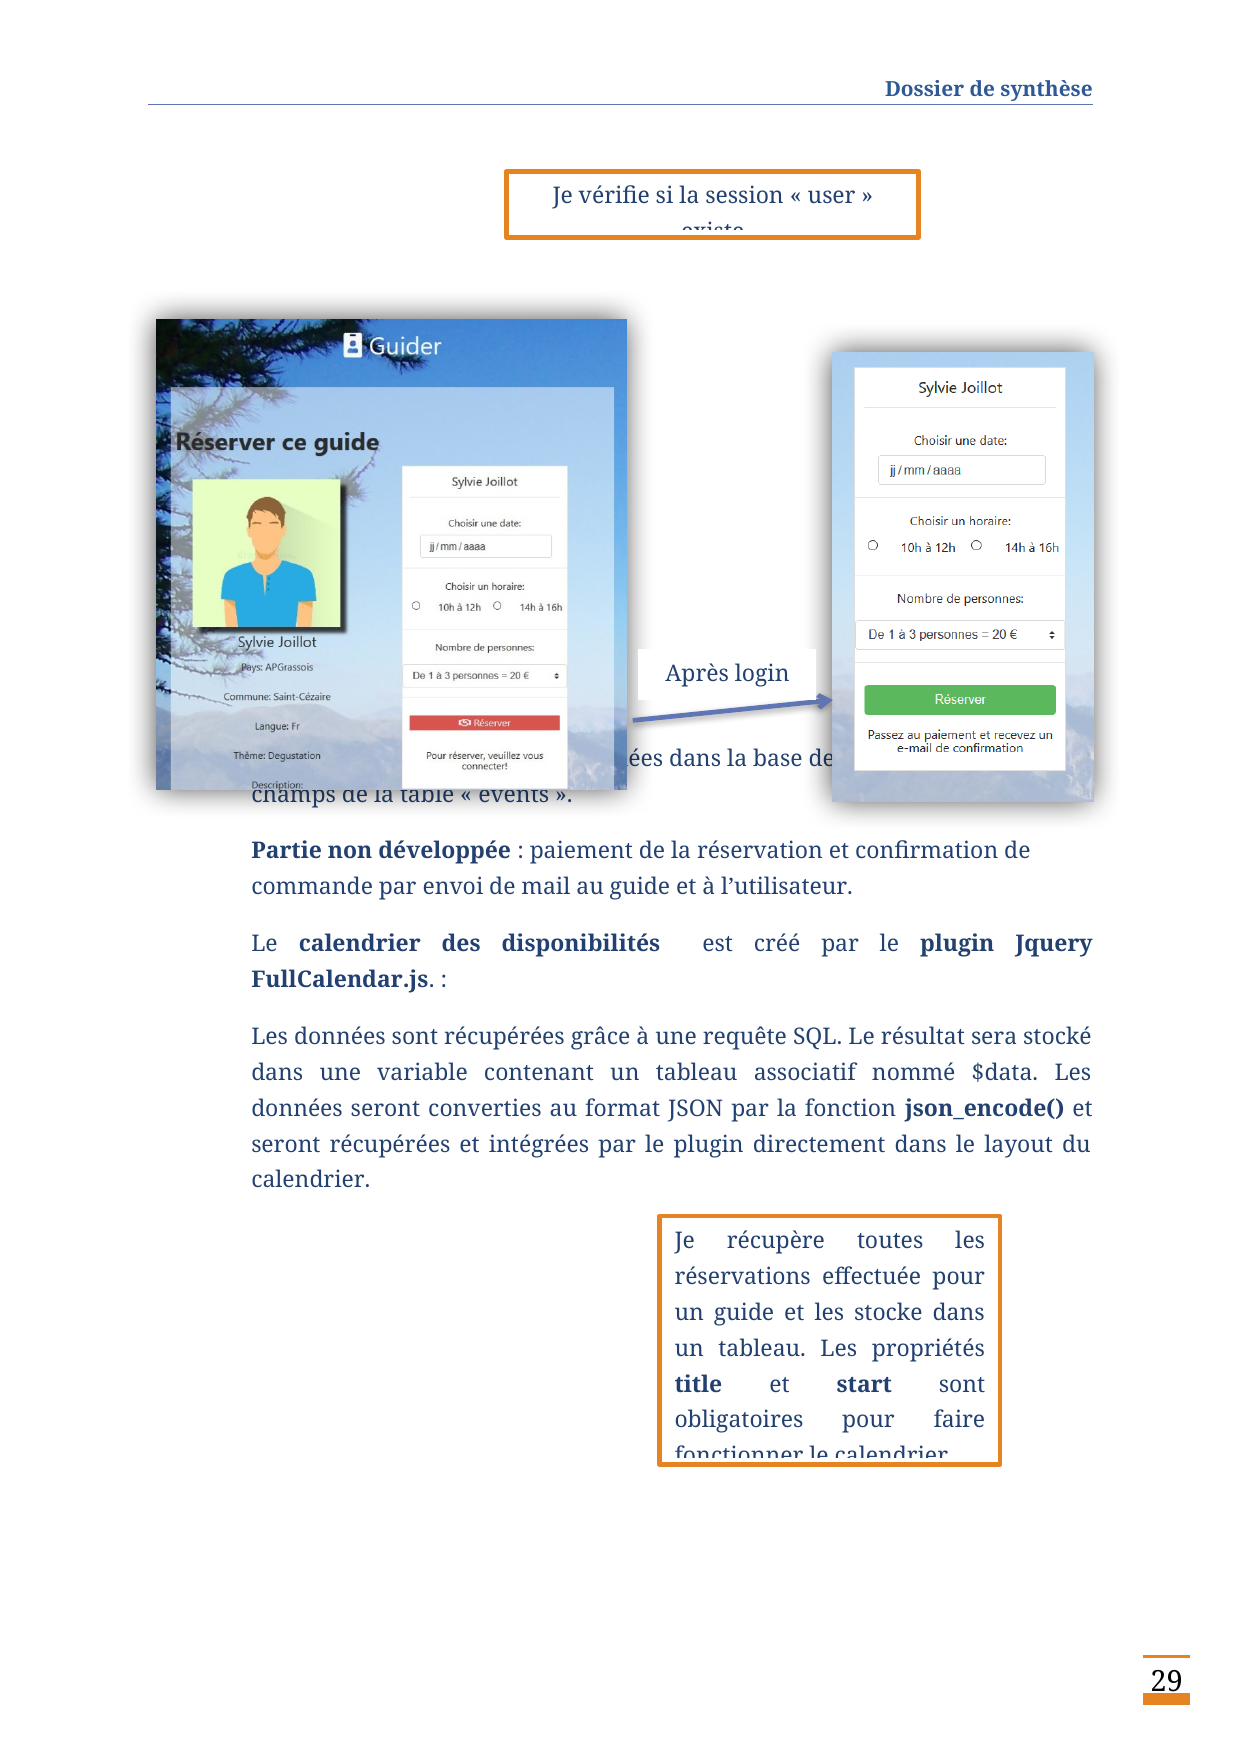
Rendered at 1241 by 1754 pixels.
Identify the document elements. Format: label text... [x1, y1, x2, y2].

text Les données sont récupérées grâce à une requête SQL. Le résultat sera stocké dans une variable contenant un tableau associatif nommé $data. Les données seront converties au format JSON par la fonction json_encode() et seront récupérées et intégrées par le plugin directement dans le layout du calendrier. [251, 1020, 1093, 1195]
picture [156, 319, 627, 790]
picture [832, 352, 1094, 802]
text Le formulaire va envoyer les données dans la base de données et remplir les champs de la table « events ». [624, 742, 816, 809]
text Le calendrier des disponibilités est créé par le plugin Jquery FullCalendar.js. : [251, 927, 1093, 994]
text Partie non développée : paiement de la réservation et confirmation de commande par envoi de mail au guide et à l’utilisateur. [148, 834, 1093, 901]
